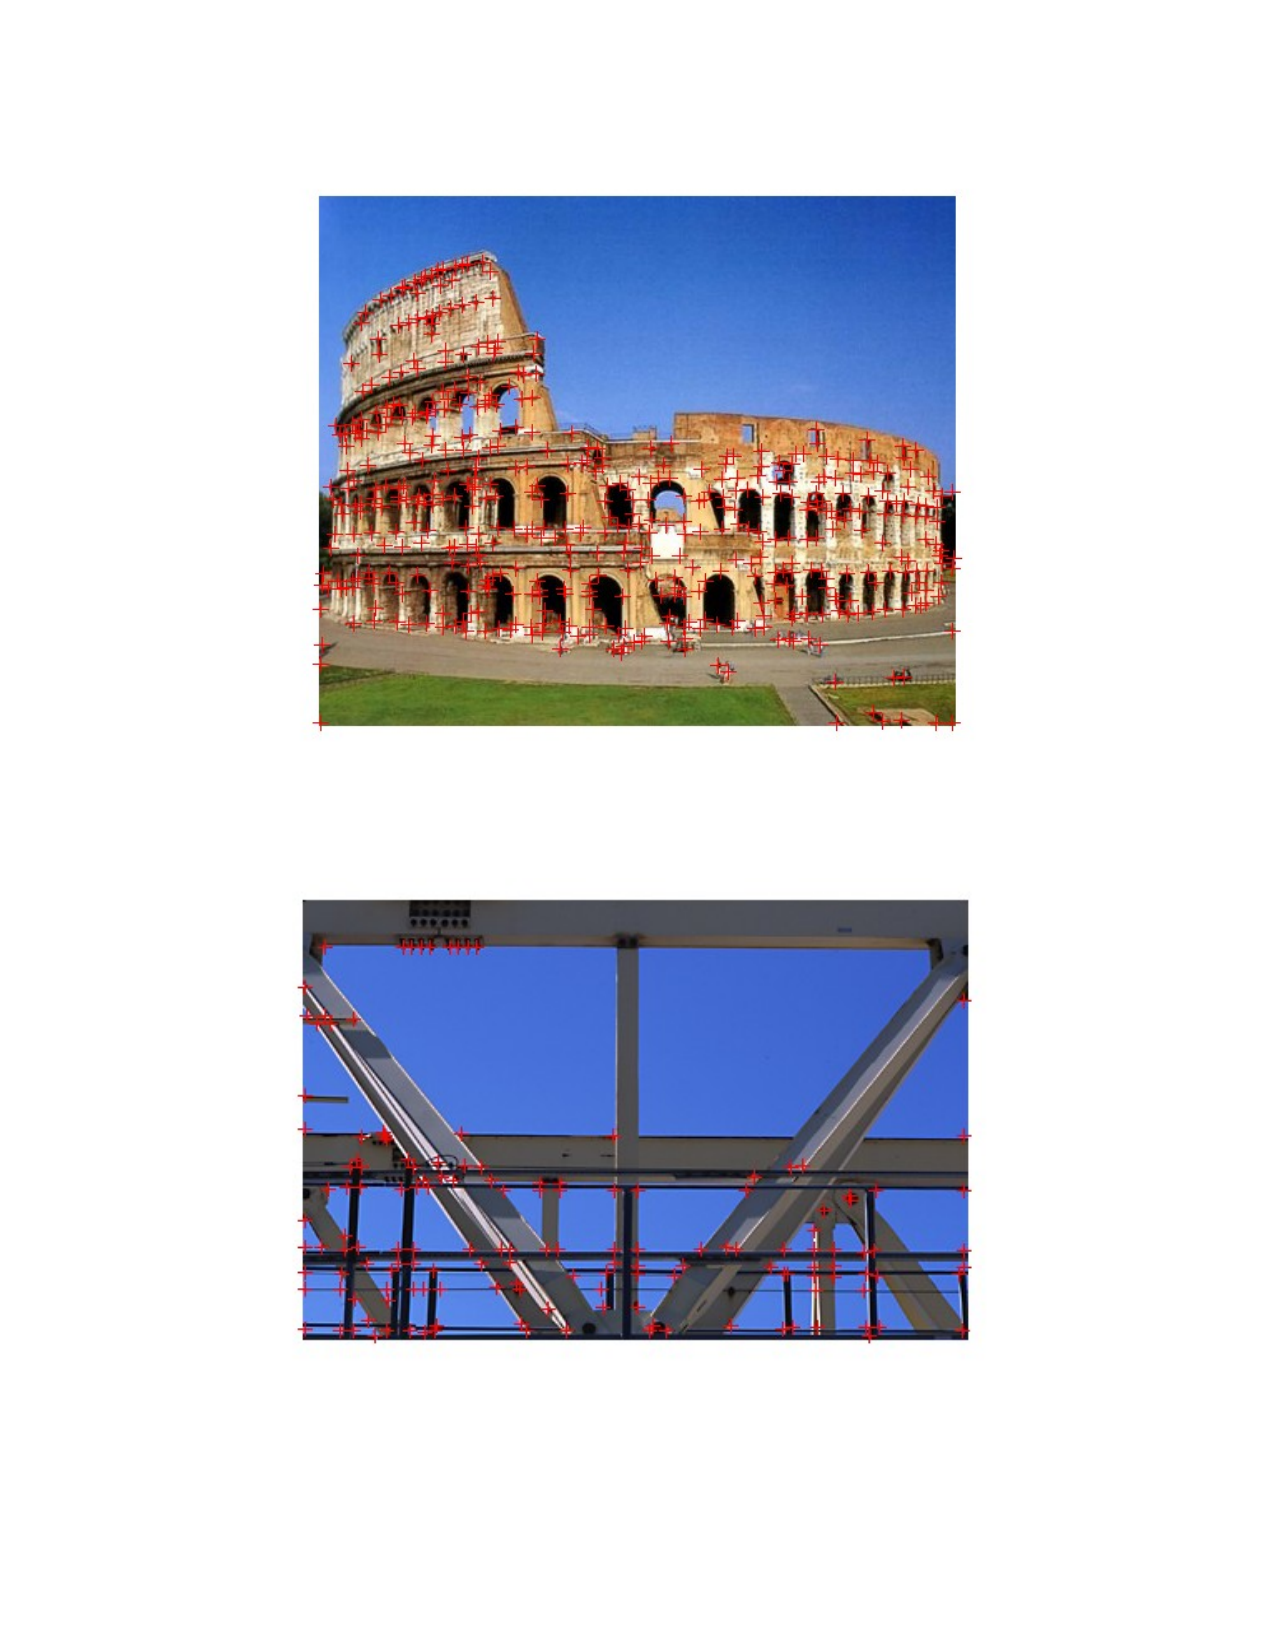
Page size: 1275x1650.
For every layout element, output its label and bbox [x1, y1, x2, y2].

picture [160, 852, 1115, 1447]
picture [180, 150, 1096, 851]
